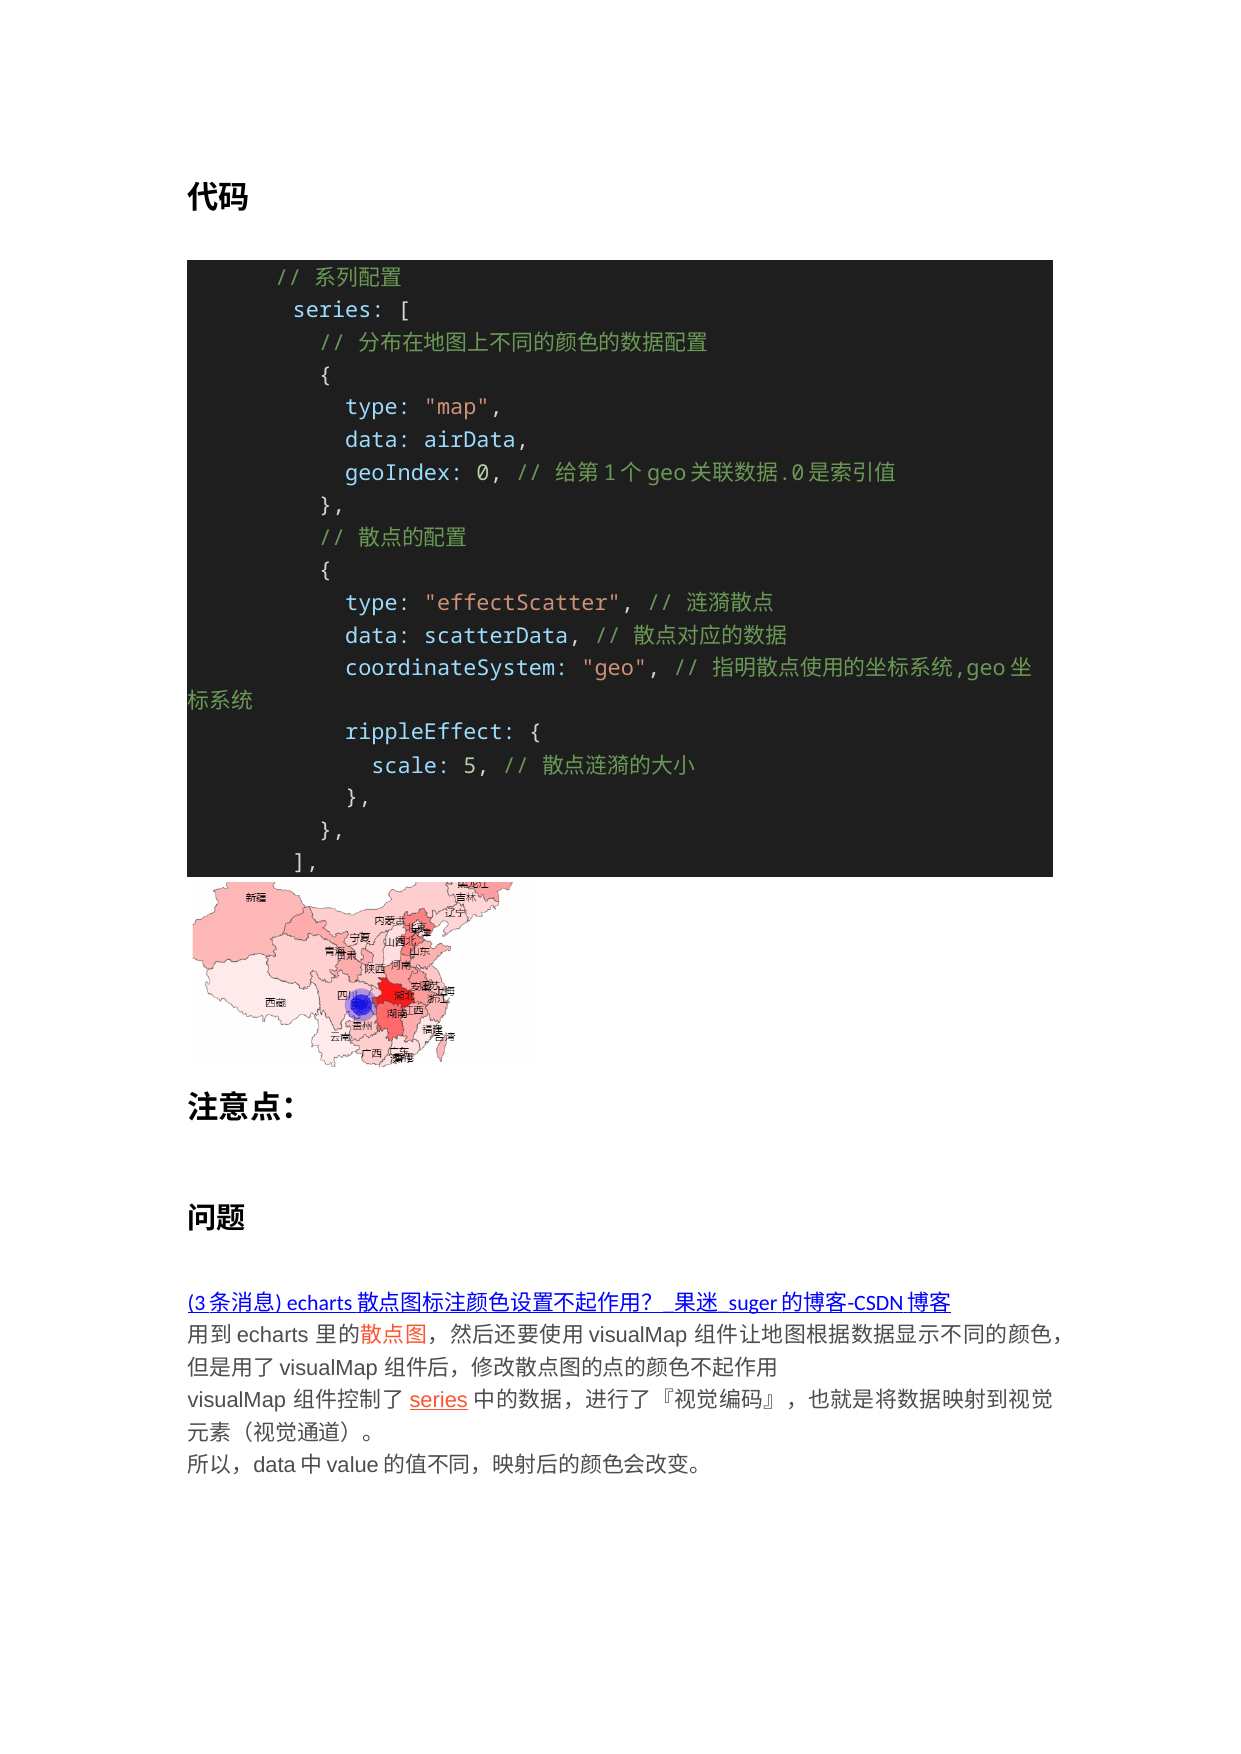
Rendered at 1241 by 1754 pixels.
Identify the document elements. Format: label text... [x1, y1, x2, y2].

text 所以，data中value的值不同，映射后的颜色会改变。 [187, 1447, 1053, 1479]
text (3条消息) echarts散点图标注颜色设置不起作用？_果迷_suger的博客-CSDN博客 [187, 1284, 1053, 1317]
text geoIndex: 0, // 给第1个geo关联数据.0是索引值 [187, 455, 1053, 487]
text }, [187, 812, 1053, 845]
text // 散点的配置 [187, 520, 1053, 552]
text type: "map", [187, 390, 1053, 422]
text // 系列配置 [187, 260, 1053, 292]
text data: scatterData, // 散点对应的数据 [187, 617, 1053, 650]
subtitle 注意点： [187, 1072, 1053, 1137]
text { [187, 357, 1053, 390]
text data: airData, [187, 422, 1053, 455]
text series: [ [187, 292, 1053, 325]
text }, [187, 487, 1053, 520]
text coordinateSystem: "geo", // 指明散点使用的坐标系统,geo坐标系统 [187, 650, 1053, 715]
text // 分布在地图上不同的颜色的数据配置 [187, 325, 1053, 357]
text rippleEffect: { [187, 715, 1053, 747]
text type: "effectScatter", // 涟漪散点 [187, 585, 1053, 617]
subtitle 代码 [187, 162, 1053, 227]
picture [192, 882, 538, 1067]
text ], [187, 845, 1053, 877]
text scale: 5, // 散点涟漪的大小 [187, 747, 1053, 780]
text visualMap 组件控制了 series 中的数据，进行了『视觉编码』，也就是将数据映射到视觉元素（视觉通道）。 [187, 1382, 1053, 1447]
text }, [187, 780, 1053, 812]
text 用到echarts 里的散点图，然后还要使用visualMap 组件让地图根据数据显示不同的颜色，但是用了visualMap 组件后，修改散点图的点的颜色不起作用 [187, 1317, 1053, 1382]
subtitle 问题 [187, 1183, 1053, 1248]
text { [187, 552, 1053, 585]
